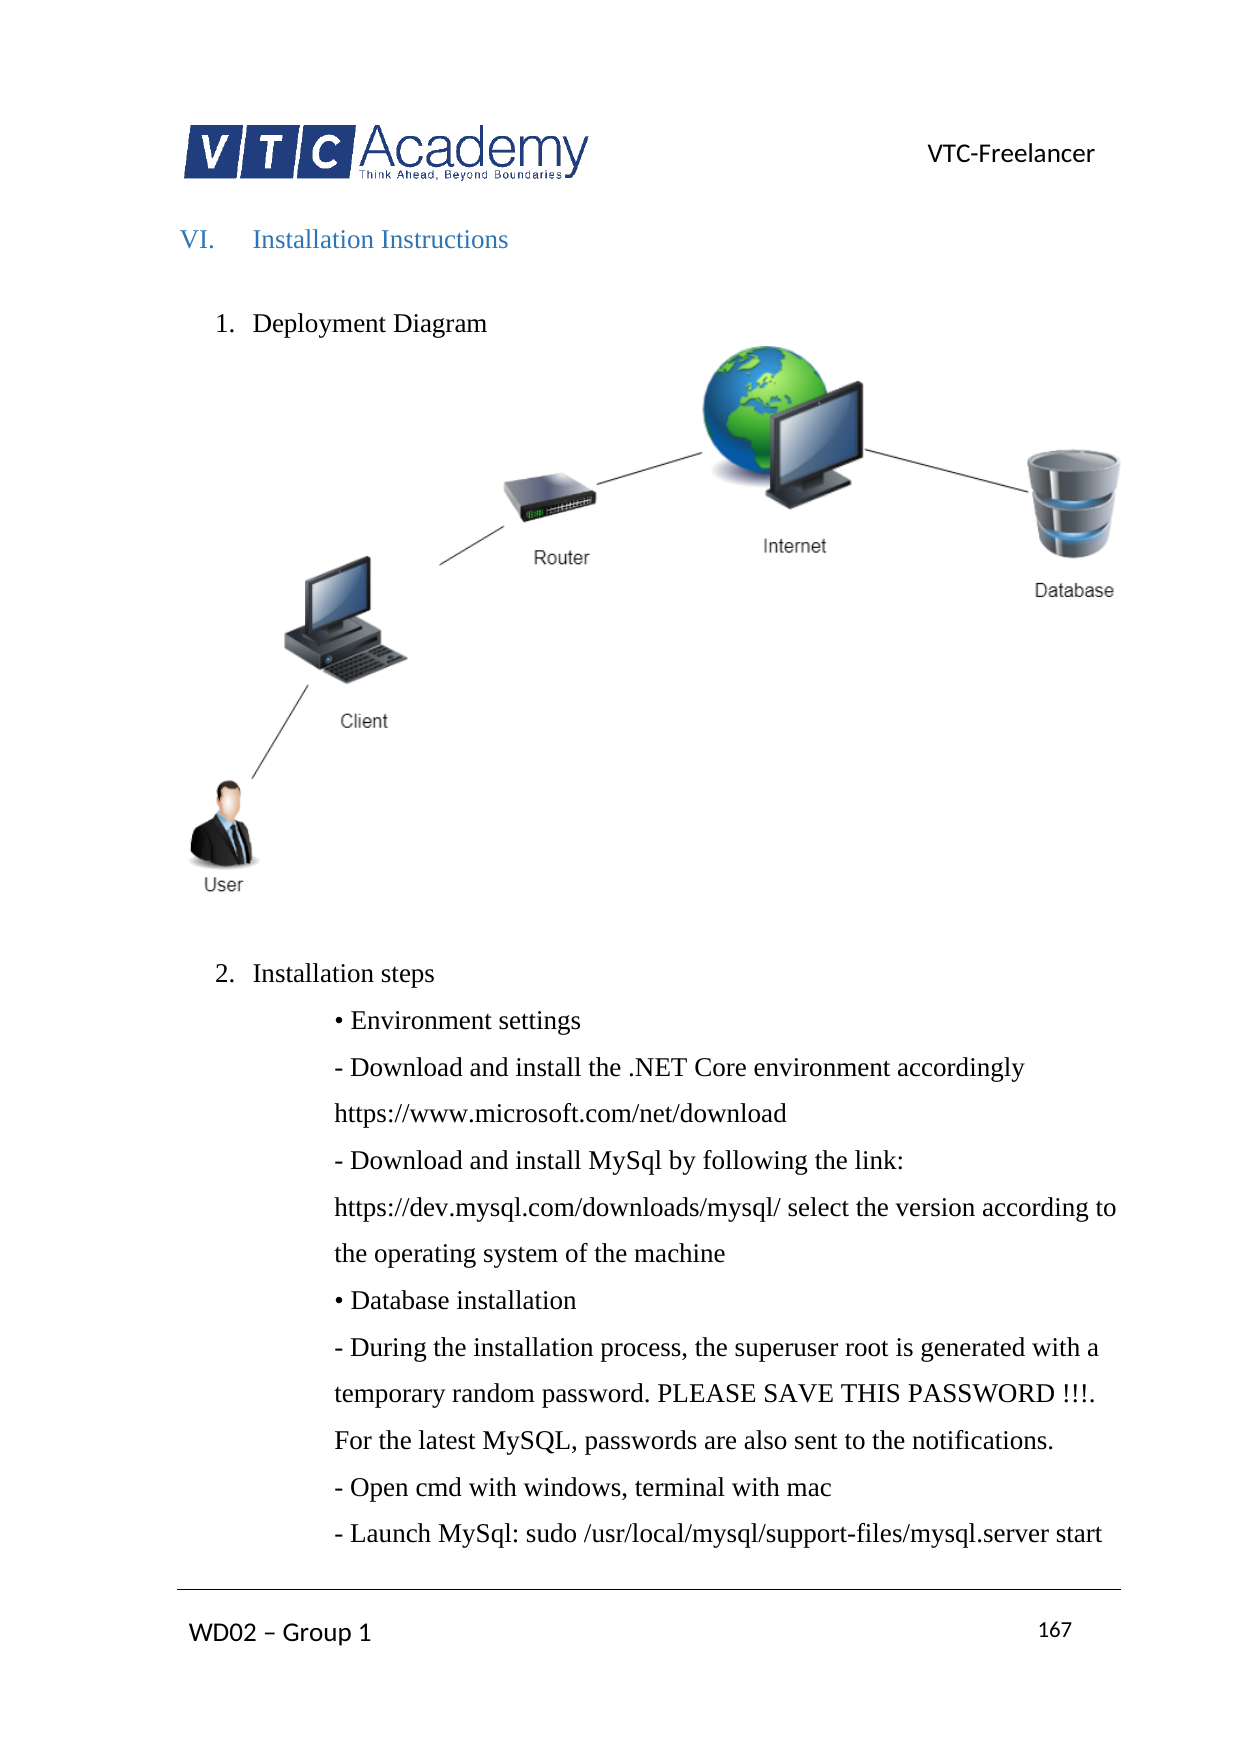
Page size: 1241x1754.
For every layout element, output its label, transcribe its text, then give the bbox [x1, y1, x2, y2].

picture [177, 346, 1122, 896]
list Installation steps [215, 957, 1122, 988]
subtitle Installation Instructions [215, 223, 1122, 254]
text • Environment settings [334, 1004, 1122, 1035]
text - Download and install MySql by following the link: https://dev.mysql.com/downloads/mysql/ select the version according to the operating system of the machine [334, 1144, 1122, 1268]
picture [169, 112, 603, 193]
text - Launch MySql: sudo /usr/local/mysql/support-files/mysql.server start [334, 1517, 1122, 1548]
text - Download and install the .NET Core environment accordingly [334, 1051, 1122, 1082]
text - Open cmd with windows, terminal with mac [334, 1471, 1122, 1502]
subtitle Deployment Diagram [215, 307, 1122, 338]
text - During the installation process, the superuser root is generated with a temporary random password. PLEASE SAVE THIS PASSWORD !!!. For the latest MySQL, passwords are also sent to the notifications. [334, 1331, 1122, 1455]
text • Database installation [334, 1284, 1122, 1315]
text https://www.microsoft.com/net/download [334, 1097, 1122, 1128]
